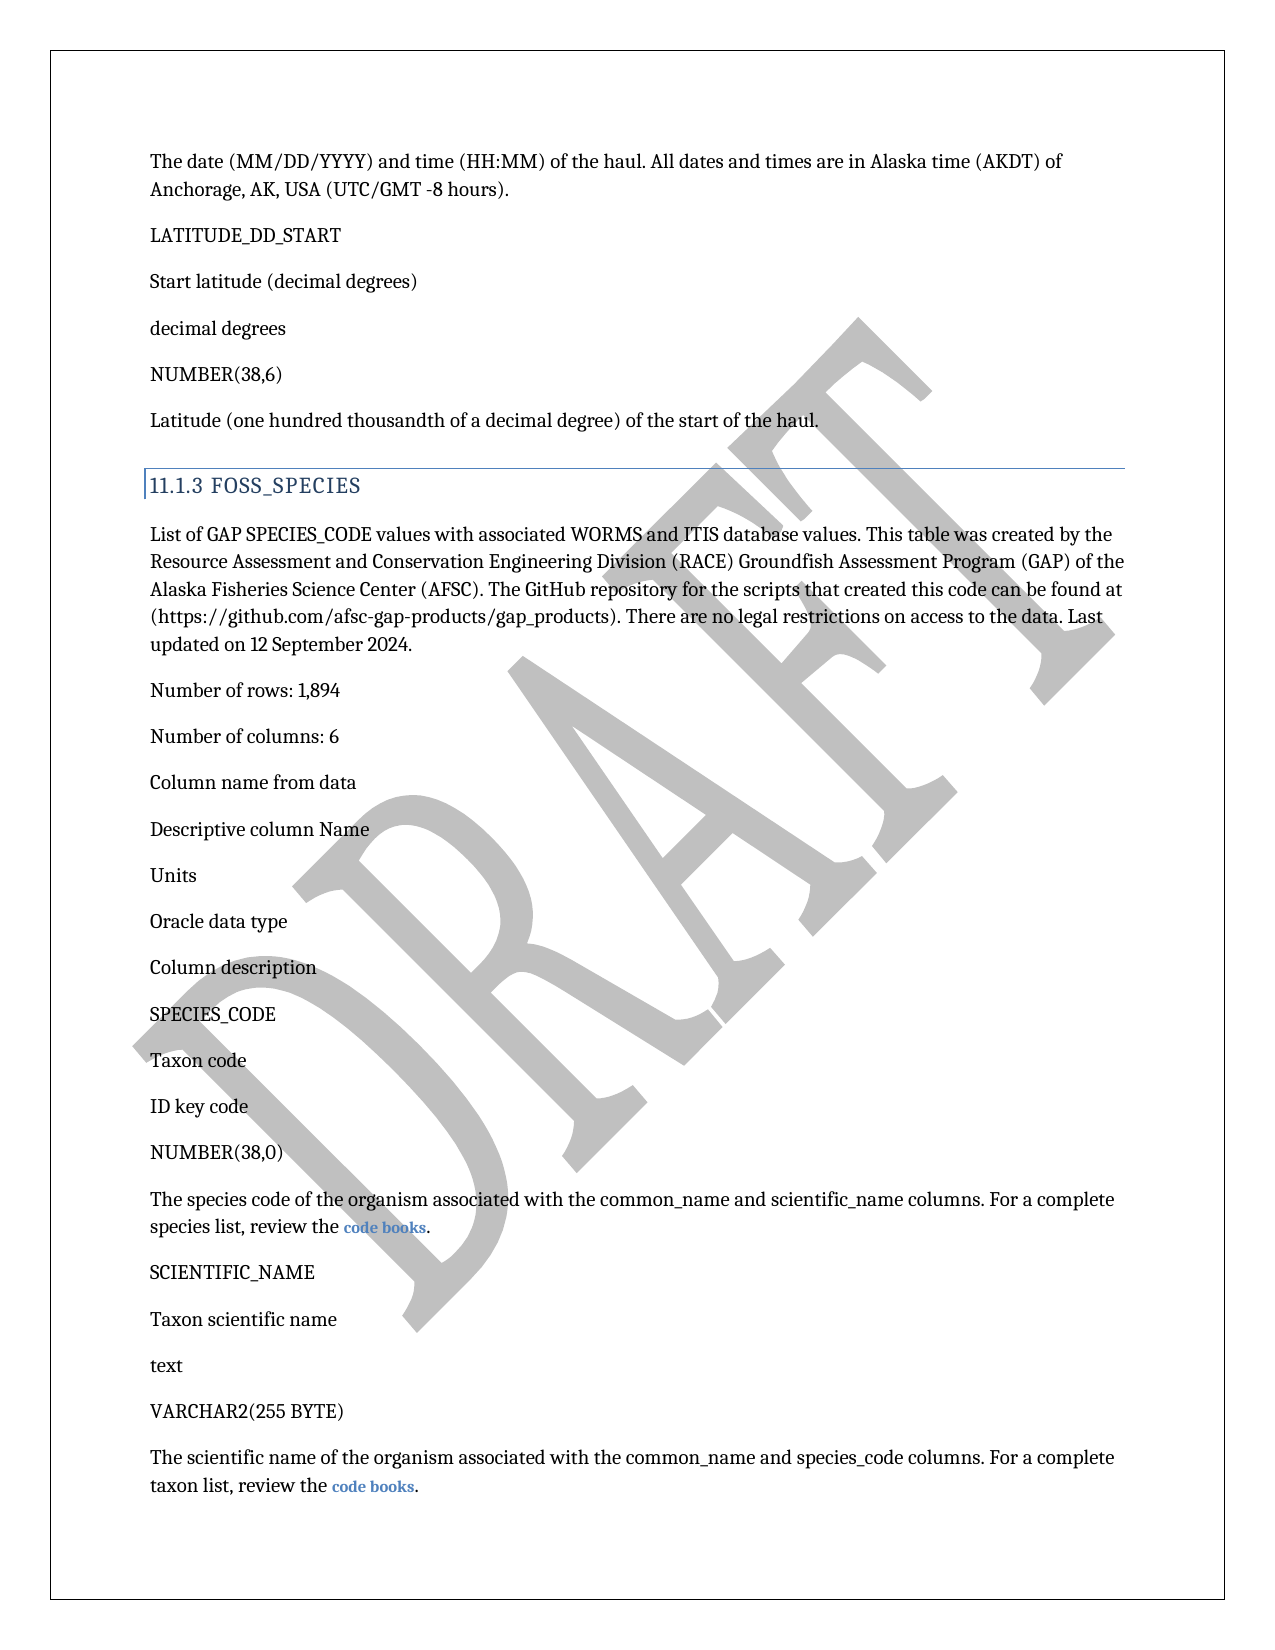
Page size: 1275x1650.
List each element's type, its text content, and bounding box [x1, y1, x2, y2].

text LATITUDE_DD_START [150, 224, 1125, 248]
text Taxon scientific name [150, 1307, 1125, 1331]
text Number of rows: 1,894 [150, 678, 1125, 702]
text The species code of the organism associated with the common_name and scientific_name columns. For a complete species list, review the code books. [150, 1187, 1125, 1239]
text Start latitude (decimal degrees) [150, 270, 1125, 294]
text Number of columns: 6 [150, 725, 1125, 749]
text text [150, 1353, 1125, 1377]
text List of GAP SPECIES_CODE values with associated WORMS and ITIS database values. This table was created by the Resource Assessment and Conservation Engineering Division (RACE) Groundfish Assessment Program (GAP) of the Alaska Fisheries Science Center (AFSC). The GitHub repository for the scripts that created this code can be found at (https://github.com/afsc-gap-products/gap_products). There are no legal restrictions on access to the data. Last updated on 12 September 2024. [150, 522, 1125, 656]
text Column description [150, 956, 1125, 980]
text SCIENTIFIC_NAME [150, 1261, 1125, 1285]
text Taxon code [150, 1048, 1125, 1072]
text NUMBER(38,0) [150, 1141, 1125, 1165]
text Units [150, 863, 1125, 887]
text The scientific name of the organism associated with the common_name and species_code columns. For a complete taxon list, review the code books. [150, 1446, 1125, 1497]
text Latitude (one hundred thousandth of a decimal degree) of the start of the haul. [150, 409, 1125, 433]
text SPECIES_CODE [150, 1002, 1125, 1026]
text NUMBER(38,6) [150, 362, 1125, 386]
text decimal degrees [150, 316, 1125, 340]
text Oracle data type [150, 910, 1125, 934]
text VARCHAR2(255 BYTE) [150, 1400, 1125, 1424]
text Column name from data [150, 771, 1125, 795]
subtitle 11.1.3 FOSS_SPECIES [146, 469, 1125, 499]
text The date (MM/DD/YYYY) and time (HH:MM) of the haul. All dates and times are in Alaska time (AKDT) of Anchorage, AK, USA (UTC/GMT -8 hours). [150, 150, 1125, 201]
text Descriptive column Name [150, 817, 1125, 841]
text ID key code [150, 1095, 1125, 1119]
